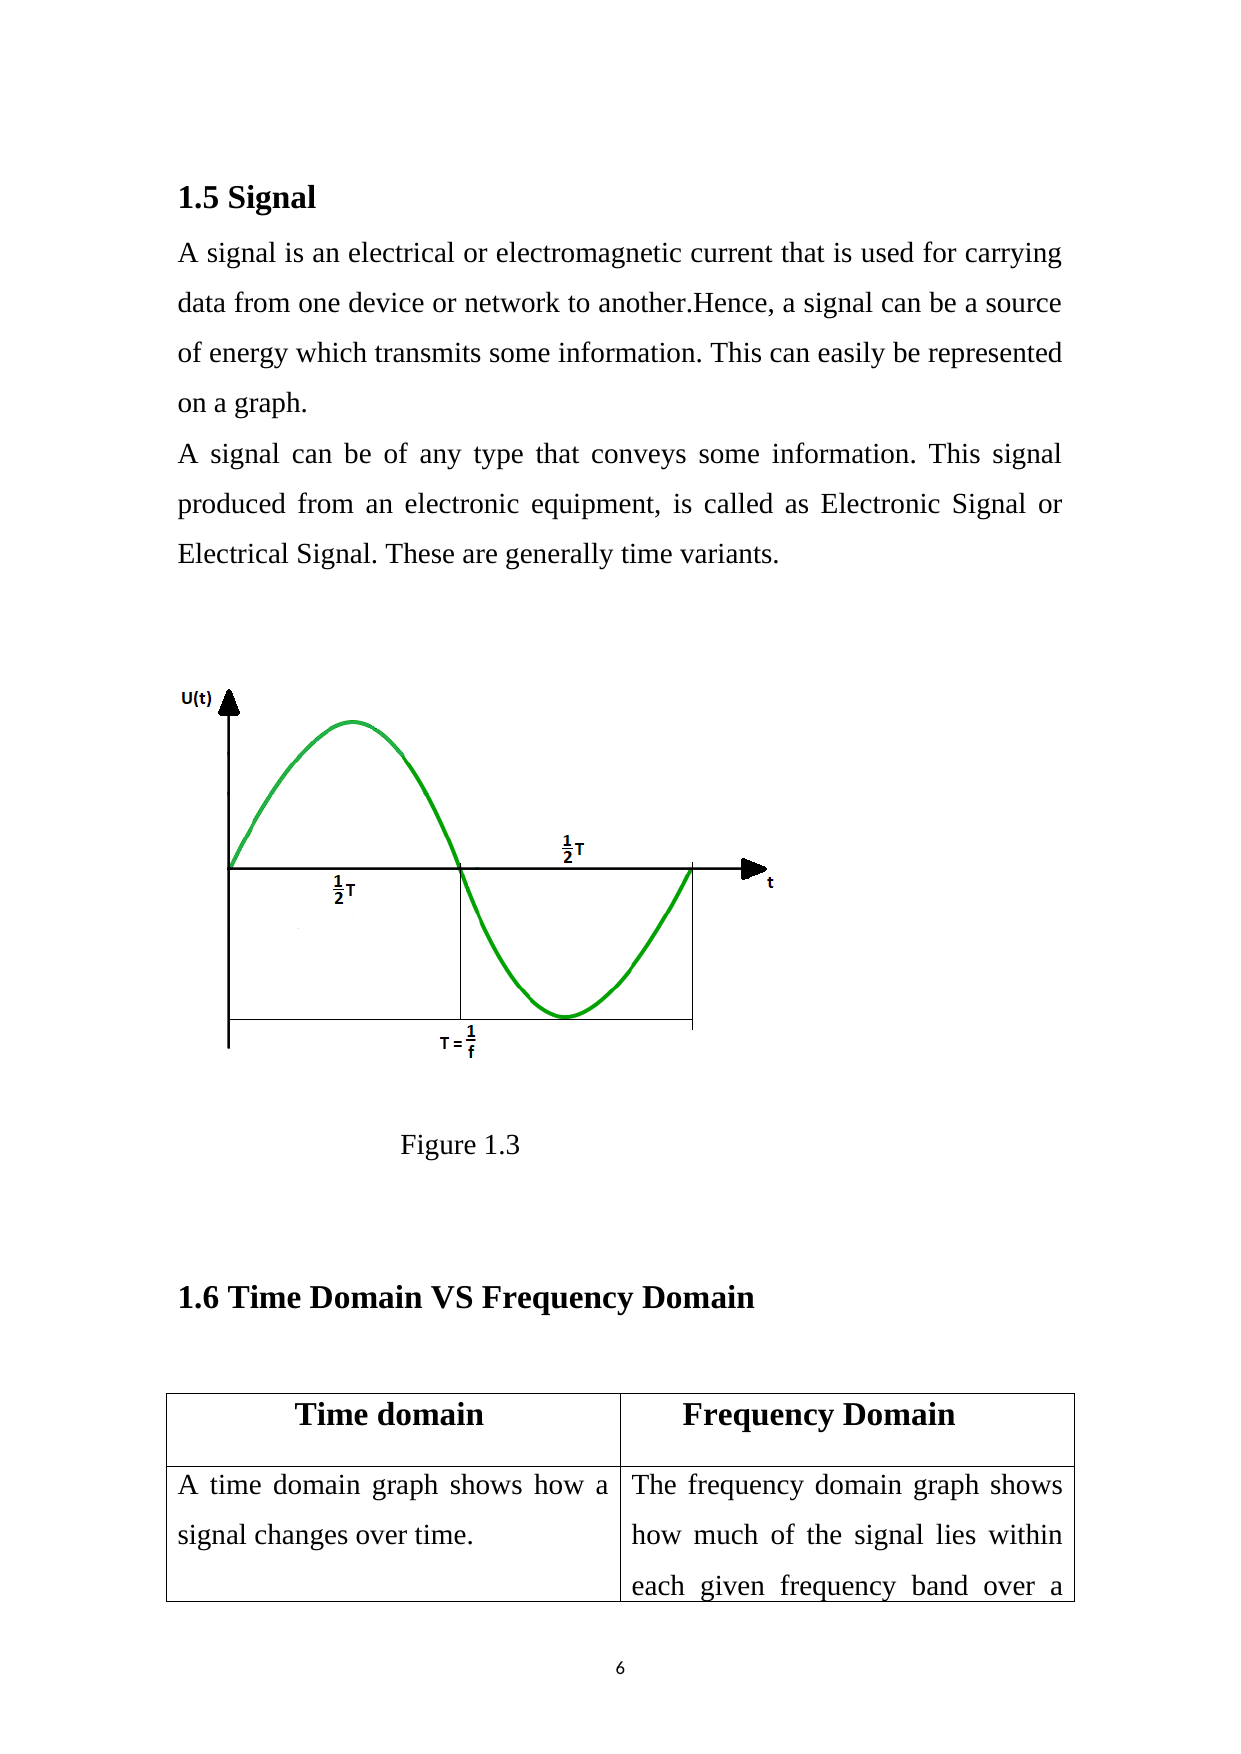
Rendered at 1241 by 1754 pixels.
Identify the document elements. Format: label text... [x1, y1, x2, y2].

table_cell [621, 1467, 1074, 1601]
text A signal can be of any type that conveys some information. This signal produced from an electronic equipment, is called as Electronic Signal or Electrical Signal. These are generally time variants. [177, 436, 1063, 570]
text A signal is an electrical or electromagnetic current that is used for carrying data from one device or network to another.Hence, a signal can be a source of energy which transmits some information. This can easily be represented on a graph. [177, 235, 1063, 419]
text 1.5 Signal [177, 177, 1063, 216]
table_header Frequency Domain [621, 1394, 1074, 1466]
text Figure 1.3 [177, 1127, 1063, 1160]
picture [177, 687, 783, 1064]
table_header Time domain [167, 1394, 620, 1466]
text 1.6 Time Domain VS Frequency Domain [177, 1278, 1063, 1316]
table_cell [167, 1467, 620, 1601]
